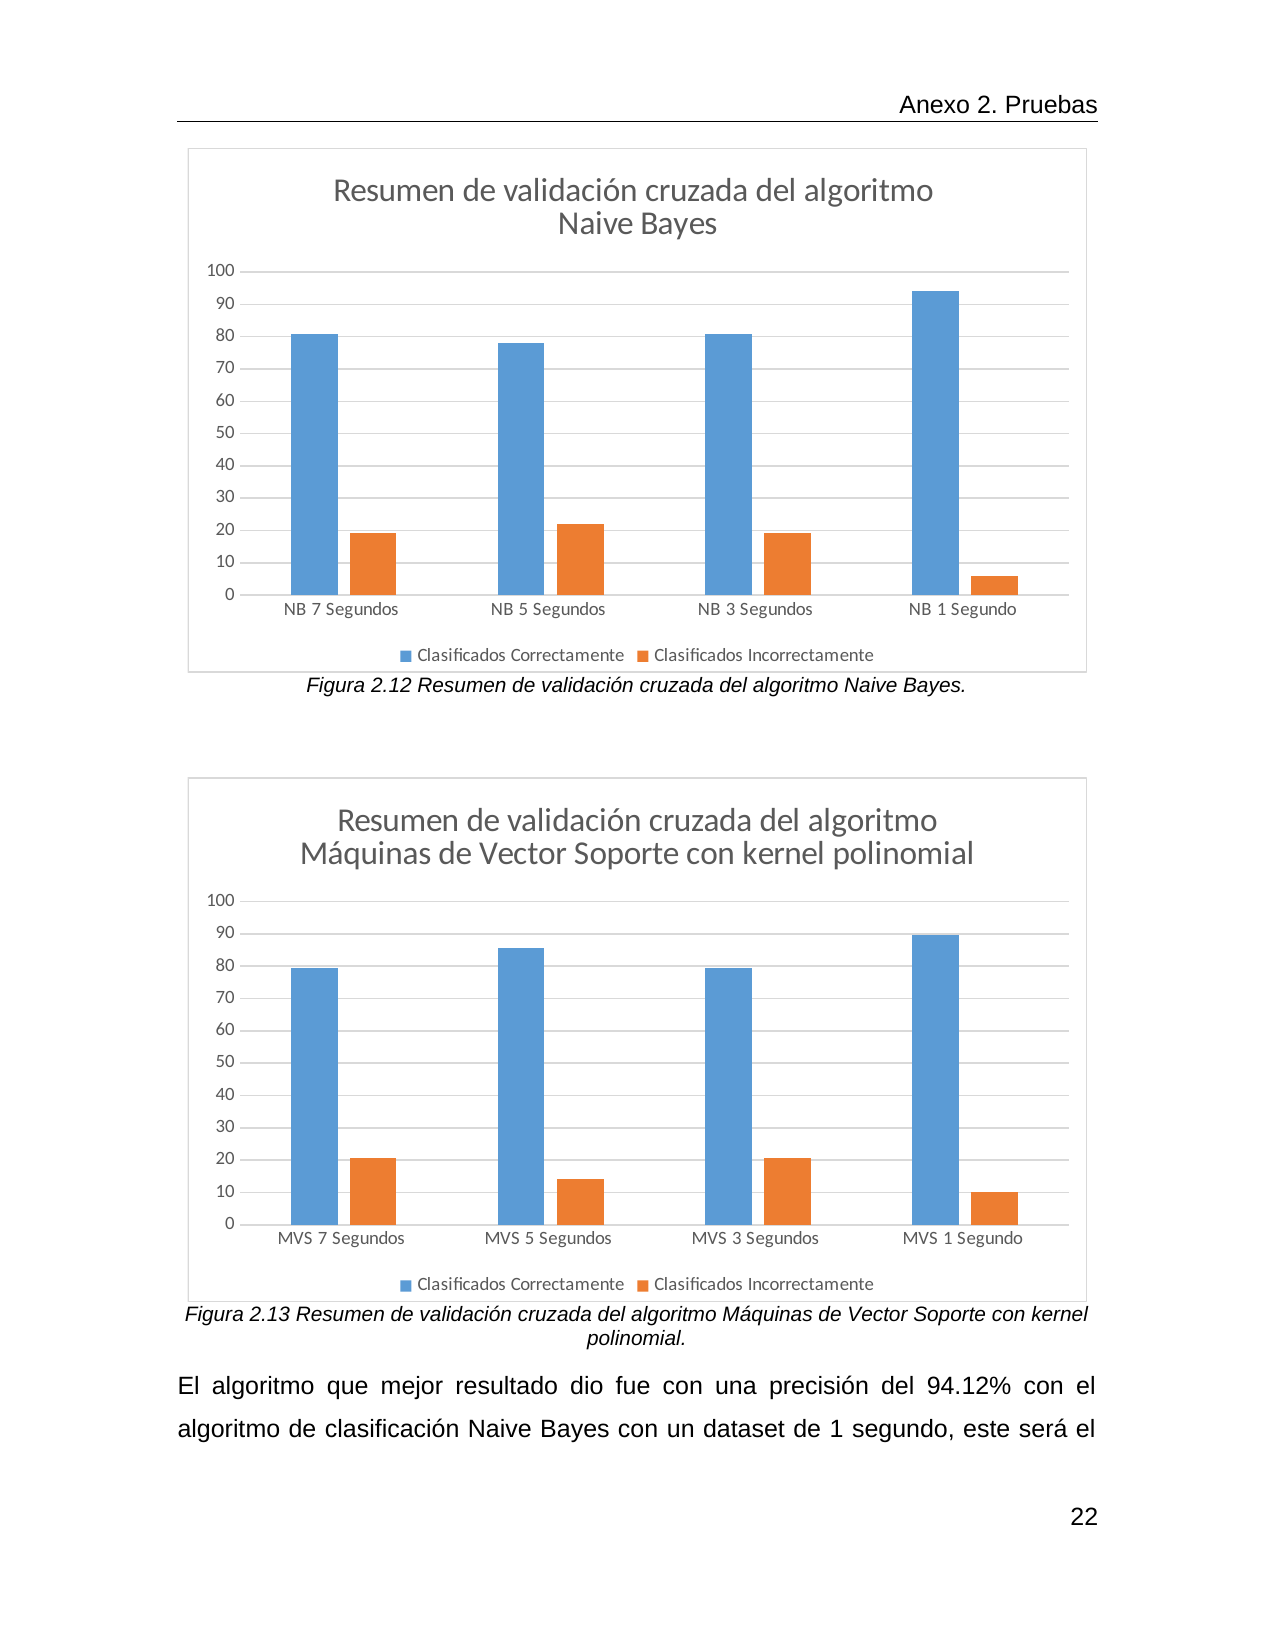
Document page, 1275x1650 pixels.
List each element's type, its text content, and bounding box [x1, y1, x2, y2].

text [177, 1371, 1098, 1443]
